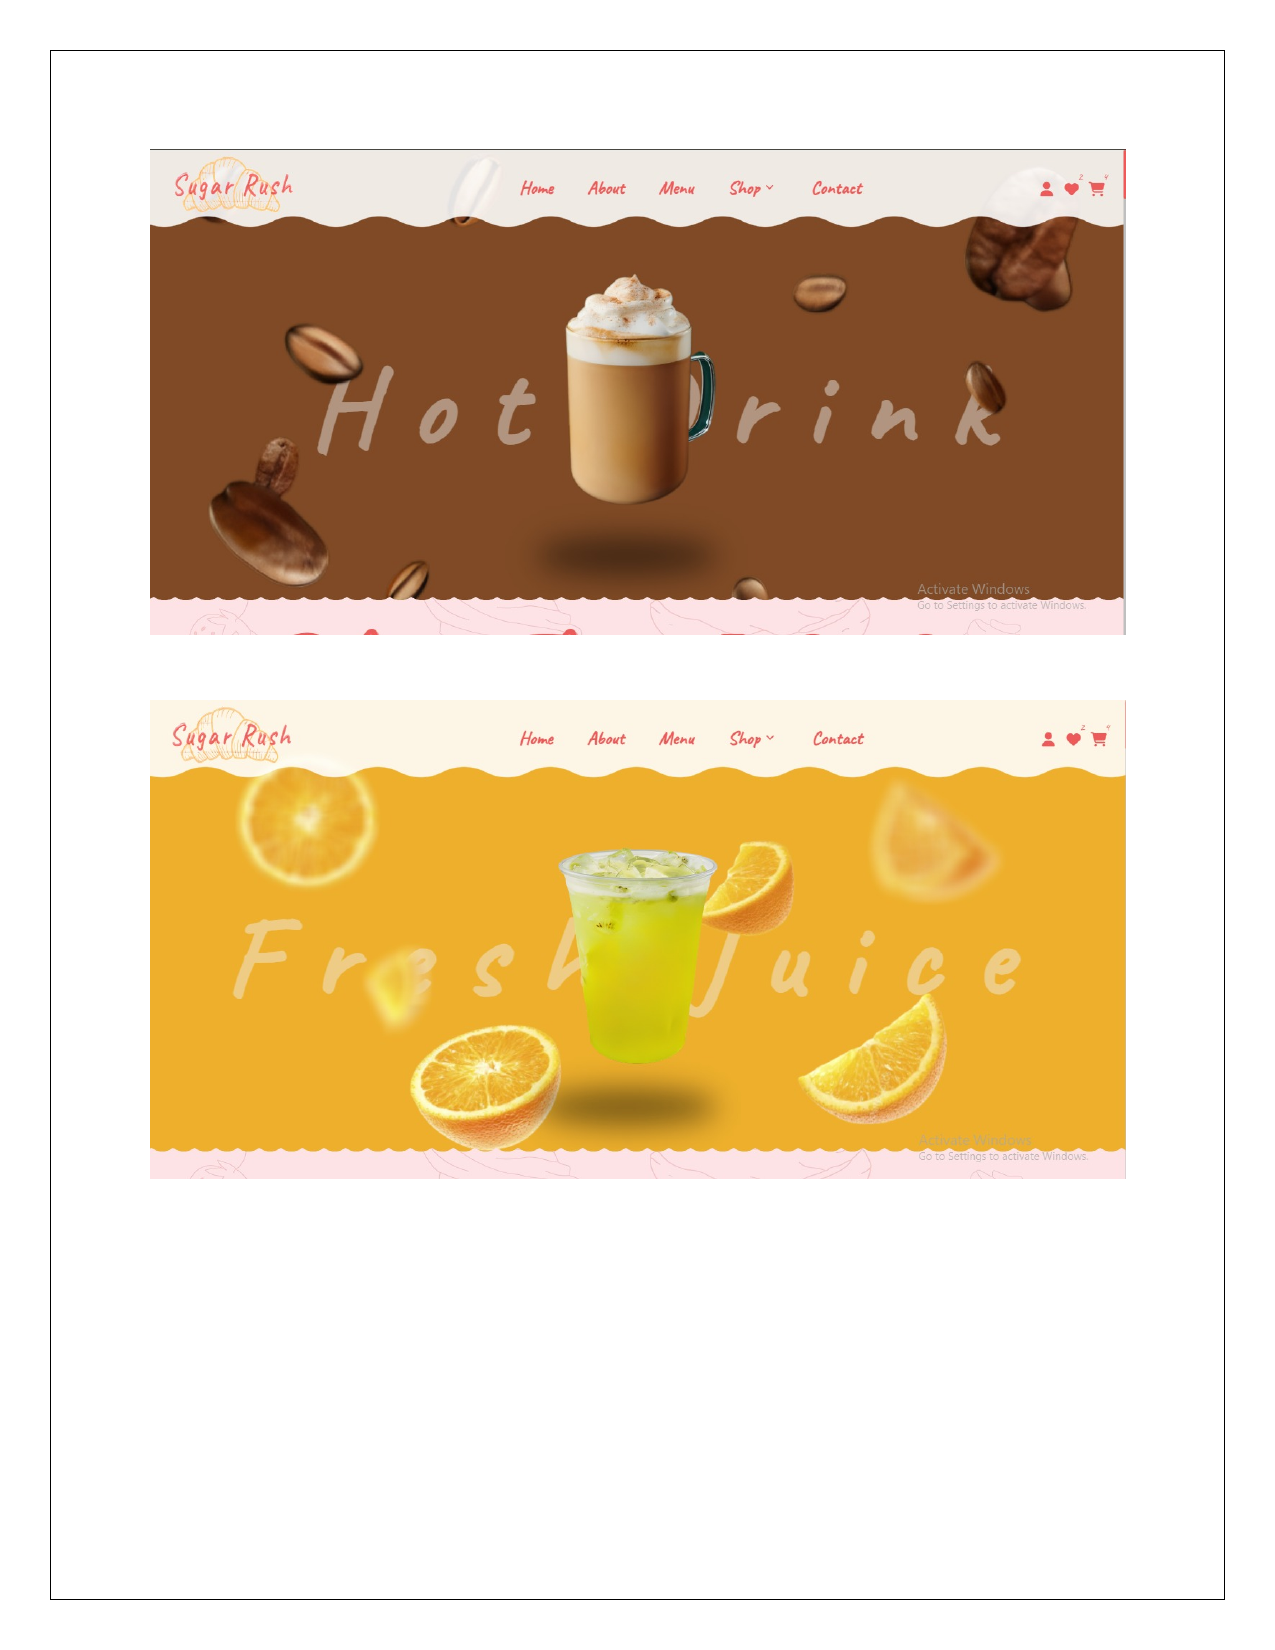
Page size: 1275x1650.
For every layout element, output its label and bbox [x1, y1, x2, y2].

picture [150, 149, 1126, 635]
picture [150, 700, 1126, 1179]
